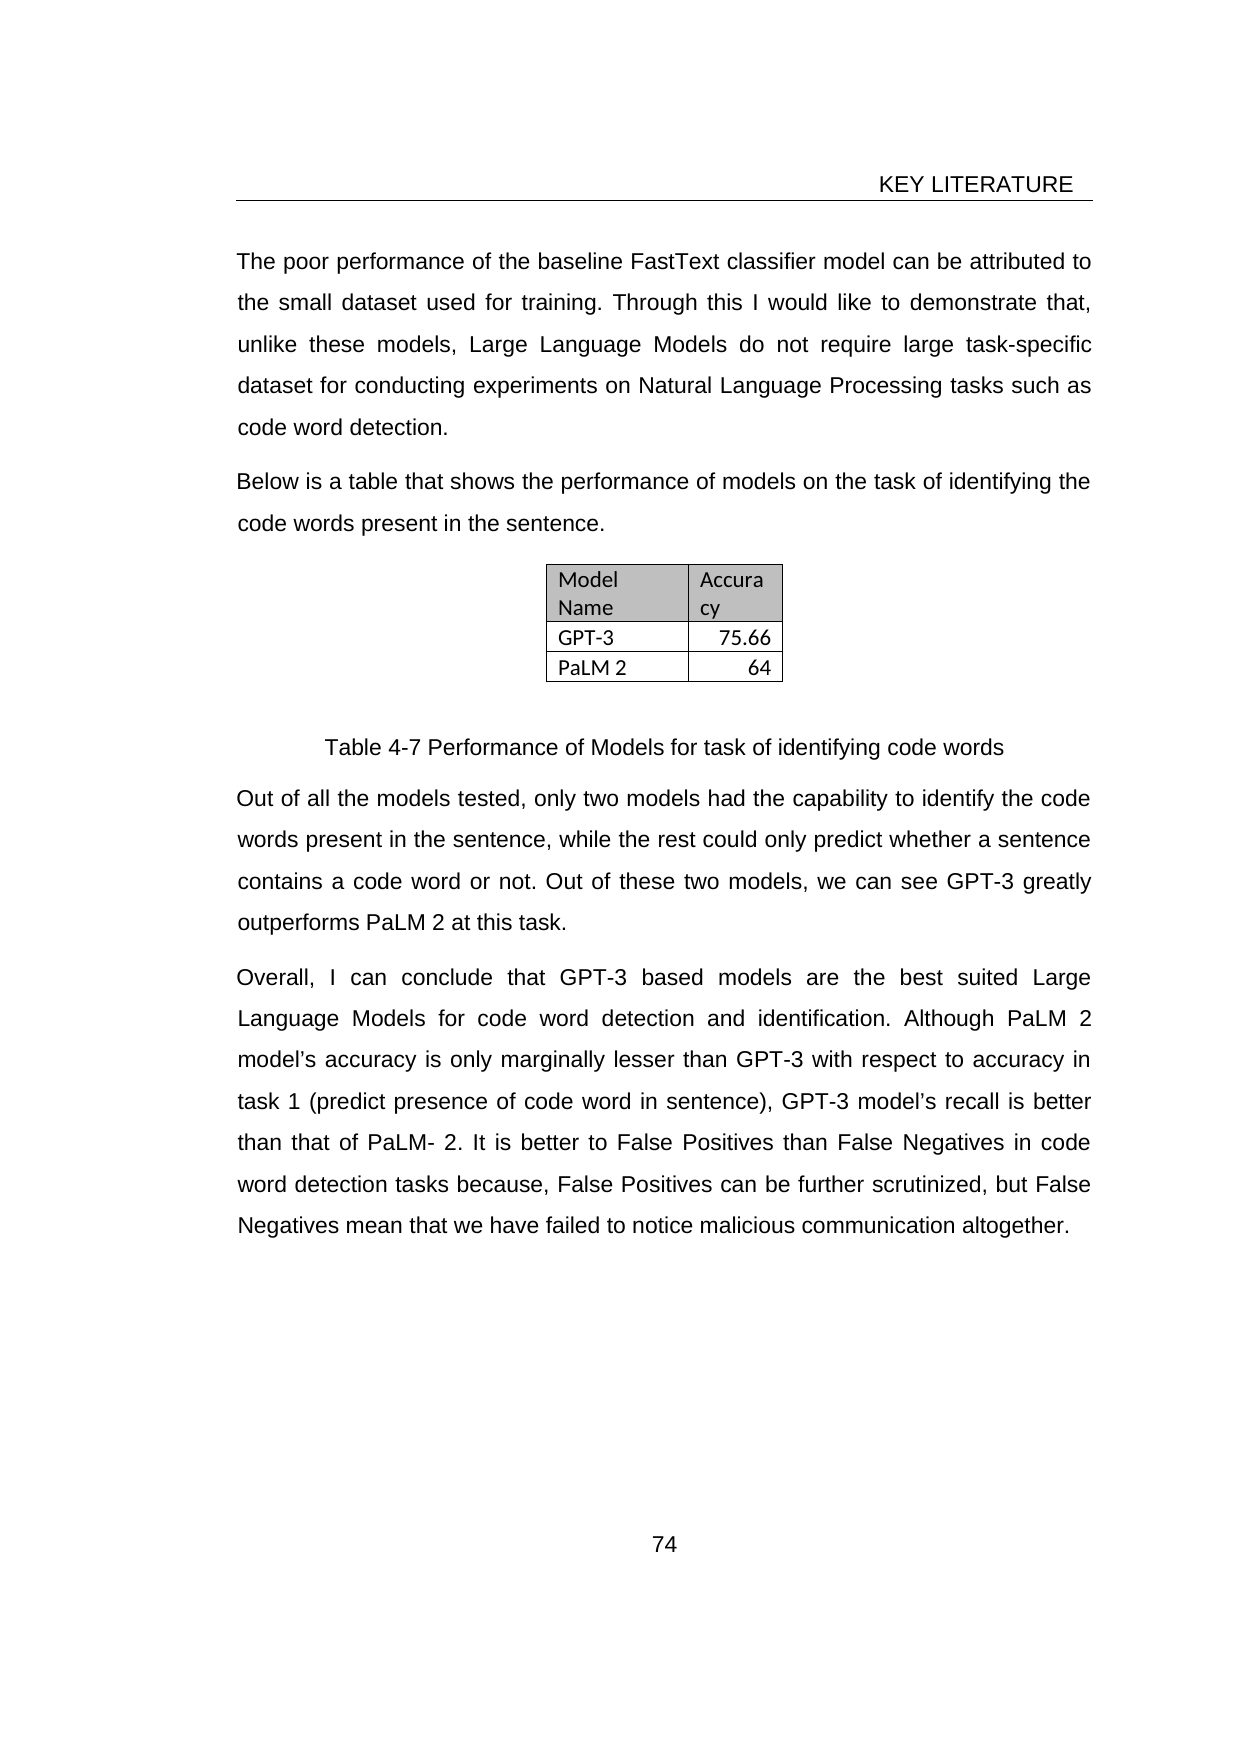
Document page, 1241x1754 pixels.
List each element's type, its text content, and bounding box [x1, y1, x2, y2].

table_cell GPT-3 [547, 622, 688, 651]
text The poor performance of the baseline FastText classifier model can be attributed to the small dataset used for training. Through this I would like to demonstrate that, unlike these models, Large Language Models do not require large task-specific dataset for conducting experiments on Natural Language Processing tasks such as code word detection. [236, 248, 1092, 440]
table_cell 64 [689, 652, 782, 681]
table_header Accuracy [689, 565, 782, 621]
text Out of all the models tested, only two models had the capability to identify the code words present in the sentence, while the rest could only predict whether a sentence contains a code word or not. Out of these two models, we can see GPT-3 greatly outperforms PaLM 2 at this task. [236, 785, 1092, 935]
table_cell PaLM 2 [547, 652, 688, 681]
table_cell 75.66 [689, 622, 782, 651]
table_header Model Name [547, 565, 688, 621]
text Overall, I can conclude that GPT-3 based models are the best suited Large Language Models for code word detection and identification. Although PaLM 2 model’s accuracy is only marginally lesser than GPT-3 with respect to accuracy in task 1 (predict presence of code word in sentence), GPT-3 model’s recall is better than that of PaLM- 2. It is better to False Positives than False Negatives in code word detection tasks because, False Positives can be further scrutinized, but False Negatives mean that we have failed to notice malicious communication altogether. [236, 964, 1092, 1238]
text Below is a table that shows the performance of models on the task of identifying the code words present in the sentence. [236, 468, 1092, 536]
